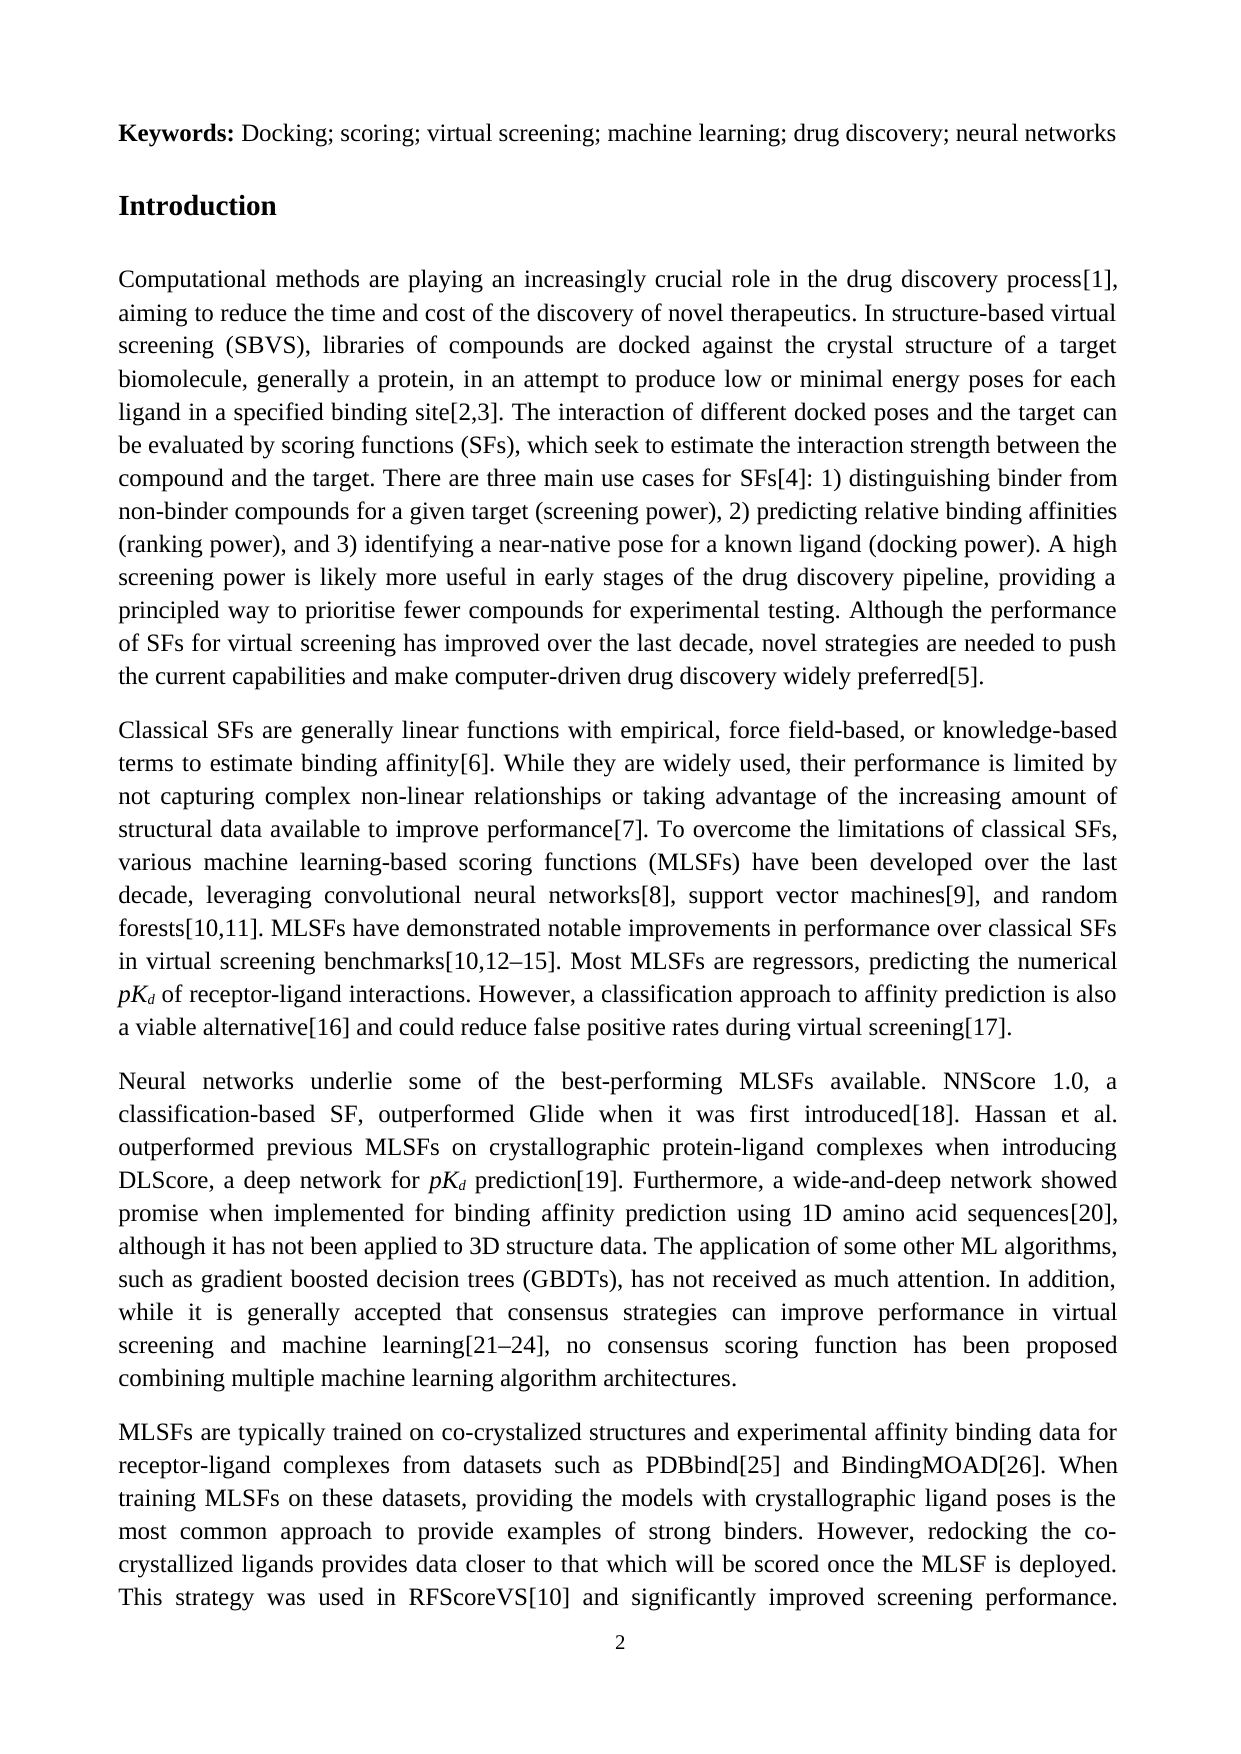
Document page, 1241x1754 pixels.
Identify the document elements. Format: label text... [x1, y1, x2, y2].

text Computational methods are playing an increasingly crucial role in the drug discovery process[1], aiming to reduce the time and cost of the discovery of novel therapeutics. In structure-based virtual screening (SBVS), libraries of compounds are docked against the crystal structure of a target biomolecule, generally a protein, in an attempt to produce low or minimal energy poses for each ligand in a specified binding site[2,3]. The interaction of different docked poses and the target can be evaluated by scoring functions (SFs), which seek to estimate the interaction strength between the compound and the target. There are three main use cases for [118, 264, 1118, 689]
text Classical SFs are generally linear functions with empirical, force field-based, or knowledge-based terms to estimate binding affinity[6]. While they are widely used, their performance is limited by not capturing complex non-linear relationships or taking advantage of the increasing amount of structural data available to improve performance[7]. To overcome the limitations of classical SFs, various machine learning-based scoring functions (MLSFs) have been developed over the last decade, leveraging convolutional neural networks[8], support vector machines[9], and random forests[10,11]. MLSFs have demonstrated notable improvements in performance over classical SFs in virtual screening benchmarks[10,12–15]. Most MLSFs are regressors, predicting the numerical pKd of receptor-ligand interactions. However, a classification approach to affinity prediction is also a viable alternative[16] and could reduce false positive rates during virtual screening[17]. [118, 715, 1118, 1041]
text Keywords: Docking; scoring; virtual screening; machine learning; drug discovery; neural networks [118, 118, 1118, 147]
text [118, 1417, 1118, 1611]
text Neural networks underlie some of the best-performing MLSFs available. NNScore 1.0, a classification-based SF, outperformed Glide when it was first introduced[18]. Hassan et al. outperformed previous MLSFs on crystallographic protein-ligand complexes when introducing DLScore, a deep network for pKd prediction[19]. Furthermore, a wide-and-deep network showed promise when implemented for binding affinity prediction using 1D amino acid sequences[20], although it has not been applied to 3D structure data. The application of some other ML algorithms, such as gradient boosted decision trees (GBDTs), has not received as much attention. In addition, while it is generally accepted that consensus strategies can improve performance in virtual screening and machine learning[21–24], no consensus scoring function has been proposed combining multiple machine learning algorithm architectures. [118, 1066, 1118, 1392]
